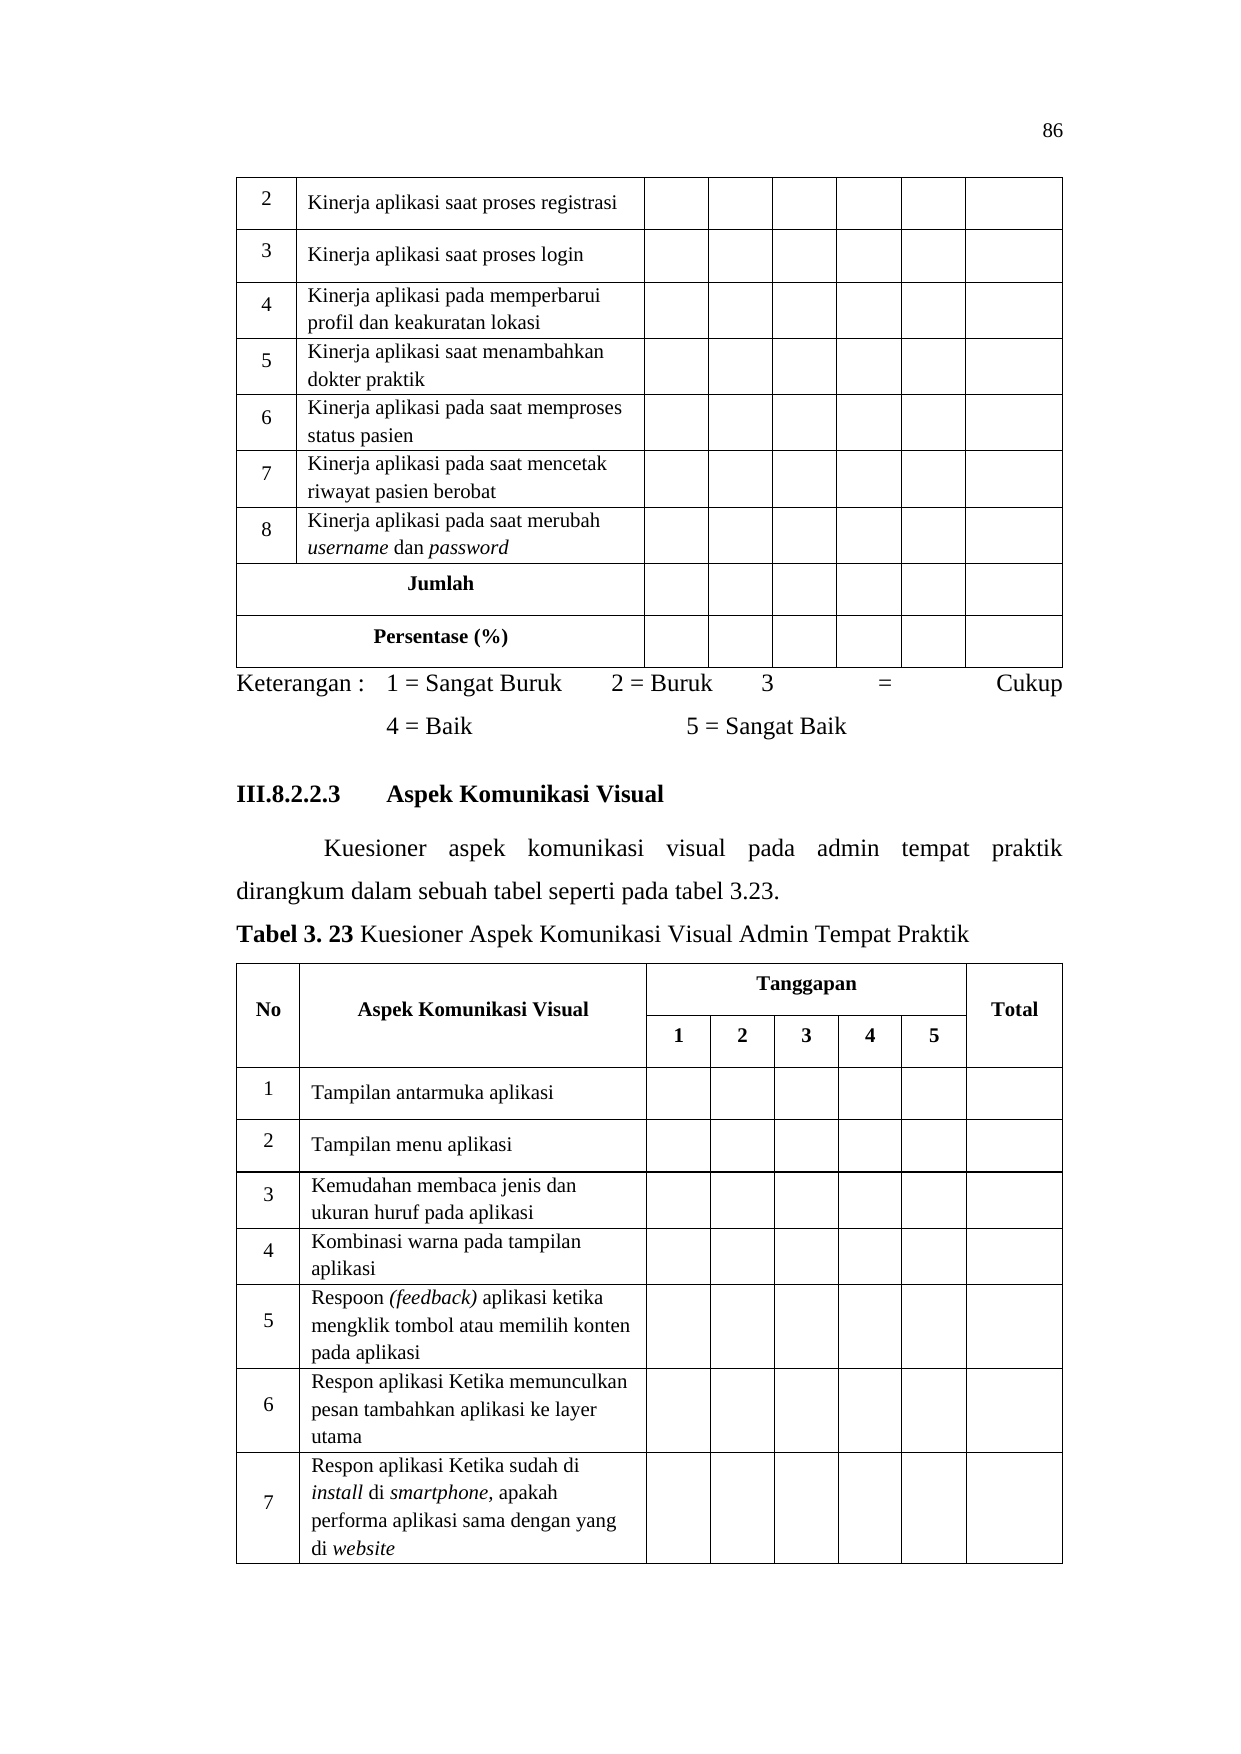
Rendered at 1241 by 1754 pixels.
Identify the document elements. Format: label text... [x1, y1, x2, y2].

table_cell 5 [237, 339, 296, 394]
table_cell 4 [839, 1016, 901, 1067]
table_cell 3 [237, 1173, 299, 1228]
text Tabel 3. 23 Kuesioner Aspek Komunikasi Visual Admin Tempat Praktik [236, 919, 1063, 948]
table_cell [902, 1173, 966, 1228]
table_cell [902, 178, 965, 229]
table_cell [837, 616, 901, 667]
table_cell [773, 395, 836, 450]
table_cell [902, 1369, 966, 1452]
table_cell [773, 616, 836, 667]
table_cell 5 [902, 1016, 966, 1067]
table_cell 1 [647, 1016, 710, 1067]
table_cell Kombinasi warna pada tampilan aplikasi [300, 1229, 646, 1284]
table_cell [647, 1285, 710, 1368]
table_cell [839, 1120, 901, 1171]
table_cell [773, 230, 836, 282]
table_cell [775, 1285, 838, 1368]
table_cell Kinerja aplikasi pada saat mencetak riwayat pasien berobat [297, 451, 644, 507]
table_cell [647, 1120, 710, 1171]
table_header Tanggapan [647, 964, 966, 1015]
table_cell [902, 230, 965, 282]
table_cell Respon aplikasi Ketika sudah di install di smartphone, apakah performa aplikasi sama dengan yang di website [300, 1453, 646, 1563]
table_cell [966, 339, 1062, 394]
table_cell [837, 283, 901, 338]
table_cell [647, 1068, 710, 1119]
table_cell [902, 1285, 966, 1368]
table_cell 1 [237, 1068, 299, 1119]
table_cell [902, 1068, 966, 1119]
table_cell [645, 178, 708, 229]
table_cell [902, 283, 965, 338]
table_cell [839, 1285, 901, 1368]
table_cell [709, 395, 772, 450]
table_cell [902, 508, 965, 563]
table_cell [645, 395, 708, 450]
table_cell [775, 1173, 838, 1228]
table_cell 3 [237, 230, 296, 282]
table_cell 5 [237, 1285, 299, 1368]
table_cell [711, 1173, 774, 1228]
table_cell 2 [711, 1016, 774, 1067]
table_cell [645, 339, 708, 394]
table_cell [645, 564, 708, 615]
table_cell [709, 616, 772, 667]
table_cell [709, 508, 772, 563]
table_cell [966, 508, 1062, 563]
table_cell Kinerja aplikasi pada memperbarui profil dan keakuratan lokasi [297, 283, 644, 338]
table_cell [966, 616, 1062, 667]
table_cell [839, 1068, 901, 1119]
table_cell [902, 339, 965, 394]
table_cell Persentase (%) [237, 616, 644, 667]
table_cell [902, 616, 965, 667]
subtitle Aspek Komunikasi Visual [236, 779, 1063, 808]
table_cell [775, 1120, 838, 1171]
table_cell [837, 564, 901, 615]
table_cell [709, 178, 772, 229]
table_cell [839, 1369, 901, 1452]
table_cell Jumlah [237, 564, 644, 615]
table_cell [647, 1173, 710, 1228]
table_cell Respon aplikasi Ketika memunculkan pesan tambahkan aplikasi ke layer utama [300, 1369, 646, 1452]
table_cell Kinerja aplikasi saat menambahkan dokter praktik [297, 339, 644, 394]
table_cell [647, 1453, 710, 1563]
table_cell [966, 395, 1062, 450]
table_cell [967, 1173, 1062, 1228]
table_cell [711, 1068, 774, 1119]
table_cell [837, 178, 901, 229]
table_cell [902, 1229, 966, 1284]
table_cell [647, 1229, 710, 1284]
table_cell [711, 1120, 774, 1171]
table_cell [967, 1120, 1062, 1171]
table_cell [775, 1369, 838, 1452]
table_cell 2 [237, 178, 296, 229]
table_cell [902, 451, 965, 507]
table_cell [966, 283, 1062, 338]
table_cell 6 [237, 395, 296, 450]
table_cell [902, 1120, 966, 1171]
table_cell [775, 1453, 838, 1563]
table_cell [967, 1285, 1062, 1368]
table_cell [967, 1369, 1062, 1452]
table_cell [709, 230, 772, 282]
table_cell [647, 1369, 710, 1452]
table_cell [837, 339, 901, 394]
table_cell [711, 1453, 774, 1563]
table_cell 3 [775, 1016, 838, 1067]
table_cell [709, 283, 772, 338]
table_cell 7 [237, 1453, 299, 1563]
table_cell Kinerja aplikasi saat proses login [297, 230, 644, 282]
table_cell 4 [237, 1229, 299, 1284]
table_cell [711, 1369, 774, 1452]
table_cell [711, 1229, 774, 1284]
text Keterangan : 1 = Sangat Buruk 2 = Buruk 3 = Cukup 4 = Baik 5 = Sangat Baik [236, 668, 1063, 740]
table_cell [837, 395, 901, 450]
table_cell [775, 1068, 838, 1119]
table_cell Kinerja aplikasi pada saat merubah username dan password [297, 508, 644, 563]
table_cell [837, 451, 901, 507]
table_cell [645, 283, 708, 338]
table_cell [902, 1453, 966, 1563]
table_cell [773, 508, 836, 563]
table_cell [837, 230, 901, 282]
table_cell 7 [237, 451, 296, 507]
table_cell [966, 178, 1062, 229]
table_cell [773, 178, 836, 229]
table_cell Kinerja aplikasi saat proses registrasi [297, 178, 644, 229]
table_cell Tampilan menu aplikasi [300, 1120, 646, 1171]
table_cell [711, 1285, 774, 1368]
table_cell [967, 1229, 1062, 1284]
table_cell [775, 1229, 838, 1284]
table_cell [709, 339, 772, 394]
table_cell Kemudahan membaca jenis dan ukuran huruf pada aplikasi [300, 1173, 646, 1228]
table_cell [645, 451, 708, 507]
table_cell [902, 564, 965, 615]
table_cell Kinerja aplikasi pada saat memproses status pasien [297, 395, 644, 450]
table_cell 8 [237, 508, 296, 563]
table_cell [645, 230, 708, 282]
table_cell [967, 1068, 1062, 1119]
table_cell 4 [237, 283, 296, 338]
table_header Total [967, 964, 1062, 1067]
table_cell 2 [237, 1120, 299, 1171]
table_cell Respoon (feedback) aplikasi ketika mengklik tombol atau memilih konten pada aplikasi [300, 1285, 646, 1368]
table_header Aspek Komunikasi Visual [300, 964, 646, 1067]
table_cell [773, 451, 836, 507]
table_cell [773, 339, 836, 394]
table_cell [709, 564, 772, 615]
table_cell Tampilan antarmuka aplikasi [300, 1068, 646, 1119]
table_cell [966, 564, 1062, 615]
table_cell [837, 508, 901, 563]
table_cell [773, 564, 836, 615]
table_cell [902, 395, 965, 450]
table_cell [839, 1173, 901, 1228]
table_cell [839, 1229, 901, 1284]
table_cell [839, 1453, 901, 1563]
table_cell [645, 508, 708, 563]
table_cell [966, 451, 1062, 507]
text Kuesioner aspek komunikasi visual pada admin tempat praktik dirangkum dalam sebuah tabel seperti pada tabel 3.23. [236, 833, 1063, 905]
table_cell [966, 230, 1062, 282]
table_cell 6 [237, 1369, 299, 1452]
table_cell [773, 283, 836, 338]
table_header No [237, 964, 299, 1067]
table_cell [645, 616, 708, 667]
table_cell [967, 1453, 1062, 1563]
table_cell [709, 451, 772, 507]
